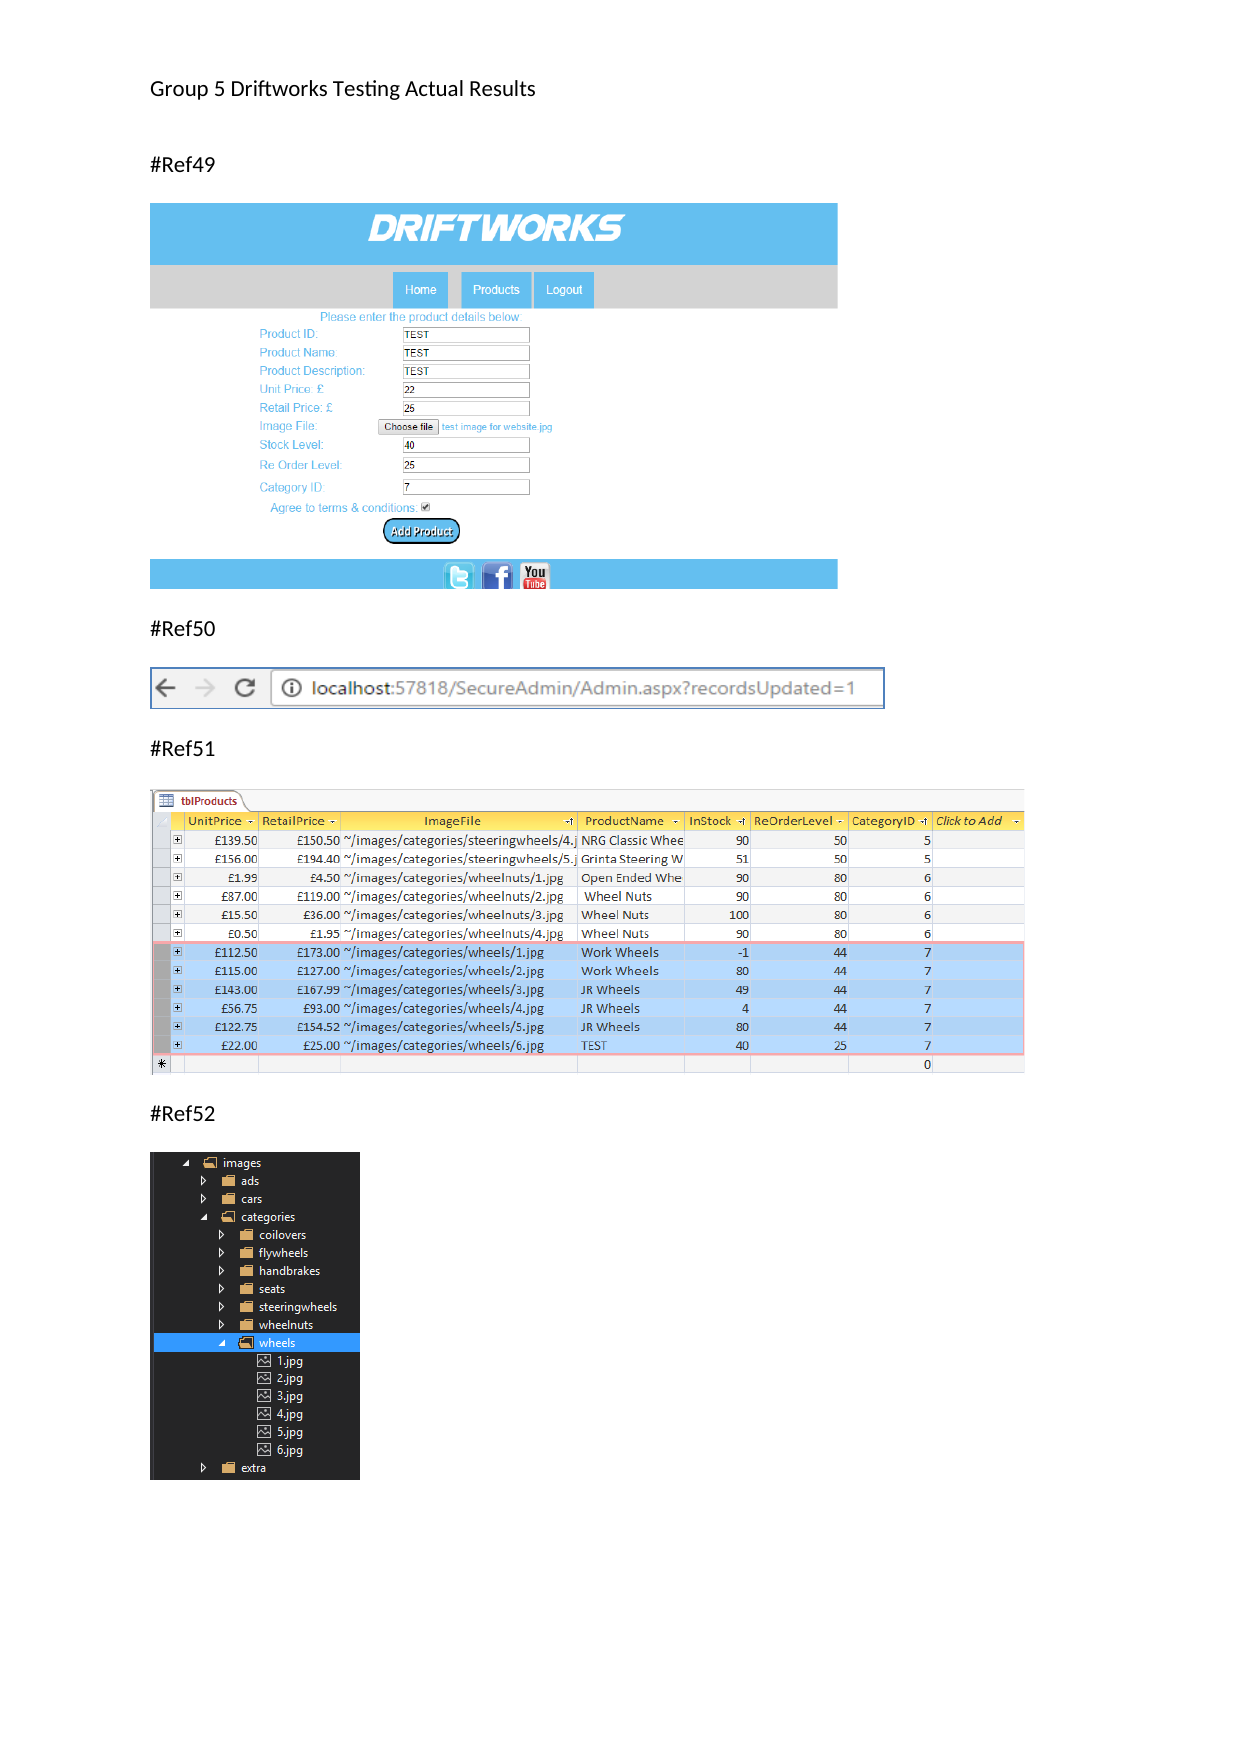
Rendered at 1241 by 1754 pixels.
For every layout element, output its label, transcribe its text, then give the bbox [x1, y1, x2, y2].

picture [152, 669, 883, 708]
text #Ref49 [150, 150, 1090, 178]
picture [150, 1152, 360, 1480]
text #Ref50 [150, 614, 1090, 642]
text #Ref51 [150, 734, 1090, 762]
picture [150, 203, 838, 589]
text #Ref52 [150, 1099, 1090, 1128]
picture [150, 787, 1025, 1075]
